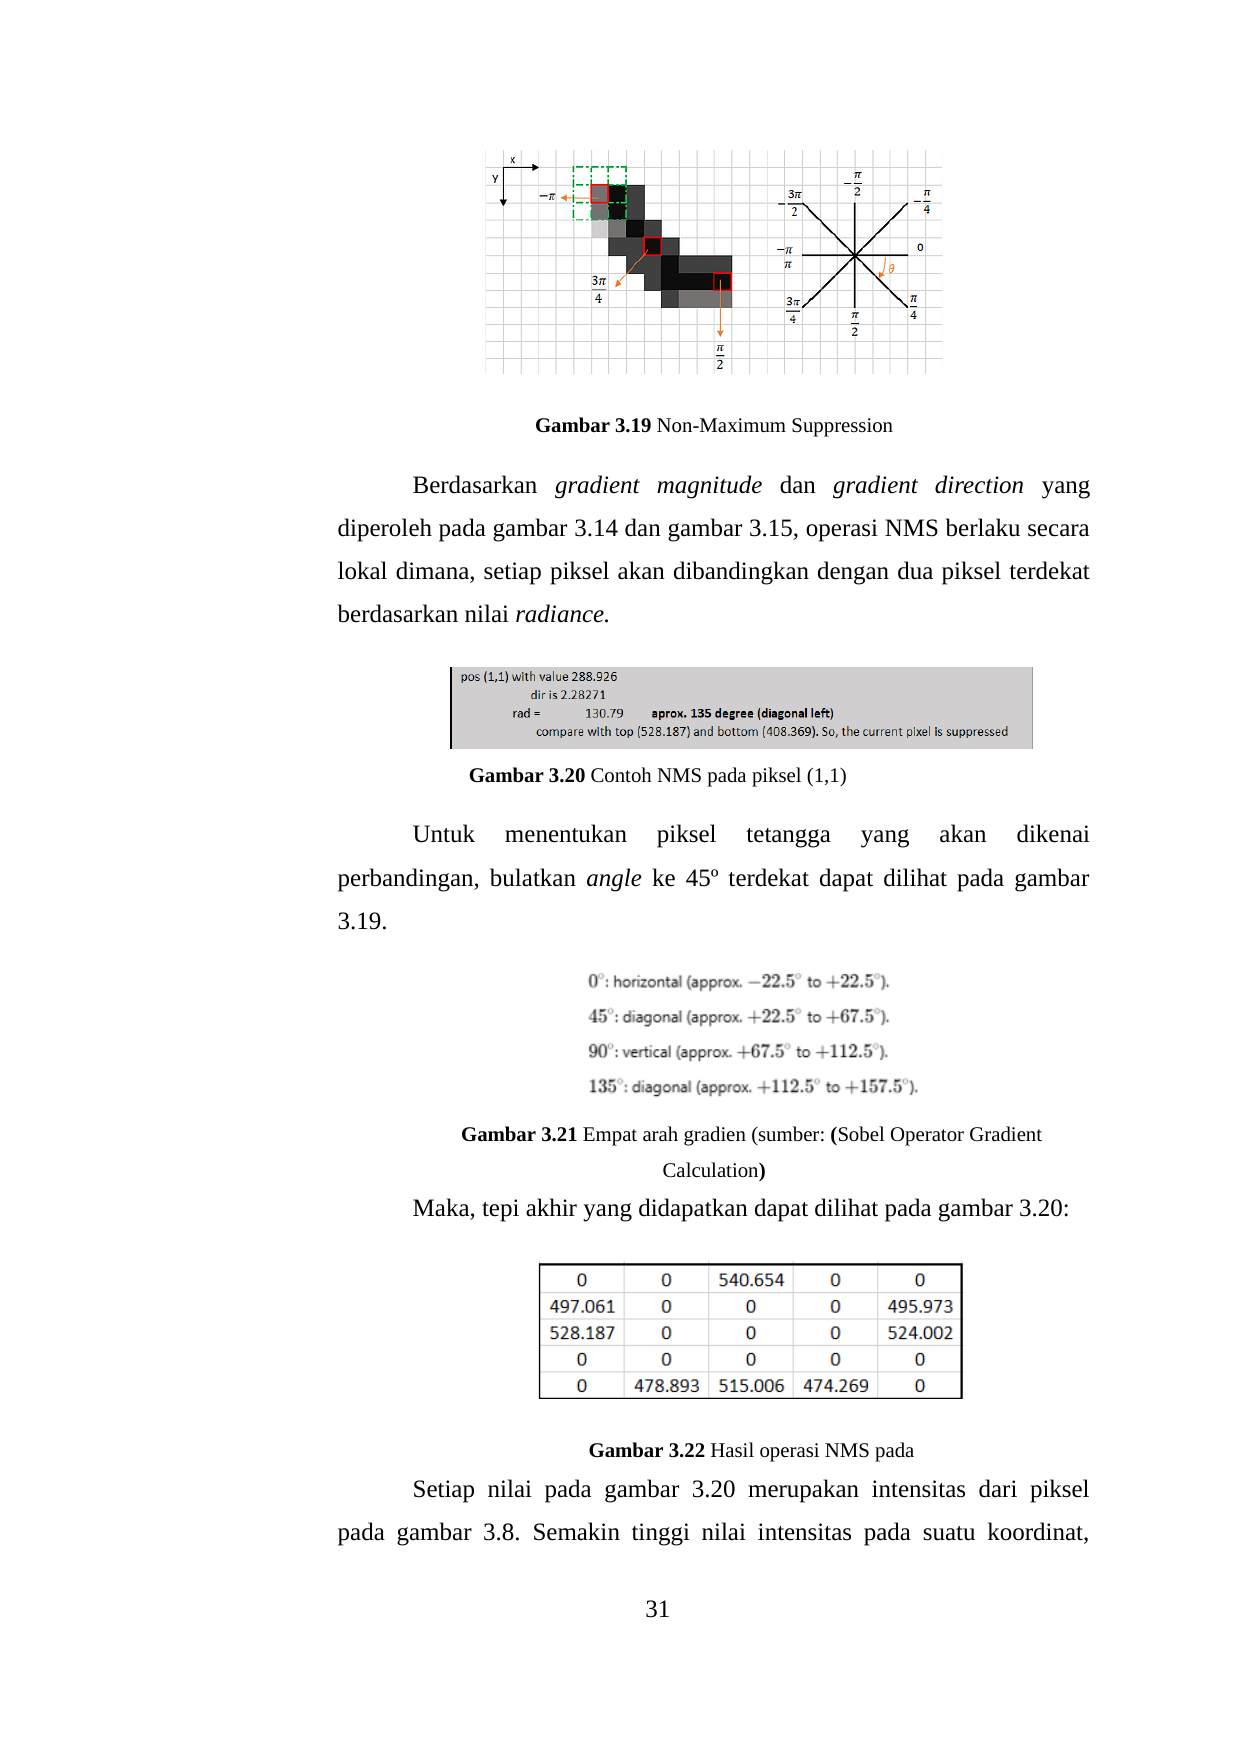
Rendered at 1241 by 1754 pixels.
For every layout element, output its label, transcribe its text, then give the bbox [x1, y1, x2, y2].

text Untuk menentukan piksel tetangga yang akan dikenai perbandingan, bulatkan angle ke 45º terdekat dapat dilihat pada gambar 3.19. [337, 819, 1090, 934]
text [337, 1474, 1090, 1546]
picture [538, 1261, 964, 1399]
picture [485, 150, 943, 374]
text Maka, tepi akhir yang didapatkan dapat dilihat pada gambar 3.20: [337, 1193, 1090, 1222]
picture [450, 667, 1033, 749]
text Berdasarkan gradient magnitude dan gradient direction yang diperoleh pada gambar 3.14 dan gambar 3.15, operasi NMS berlaku secara lokal dimana, setiap piksel akan dibandingkan dengan dua piksel terdekat berdasarkan nilai radiance. [337, 470, 1090, 628]
picture [580, 973, 923, 1107]
